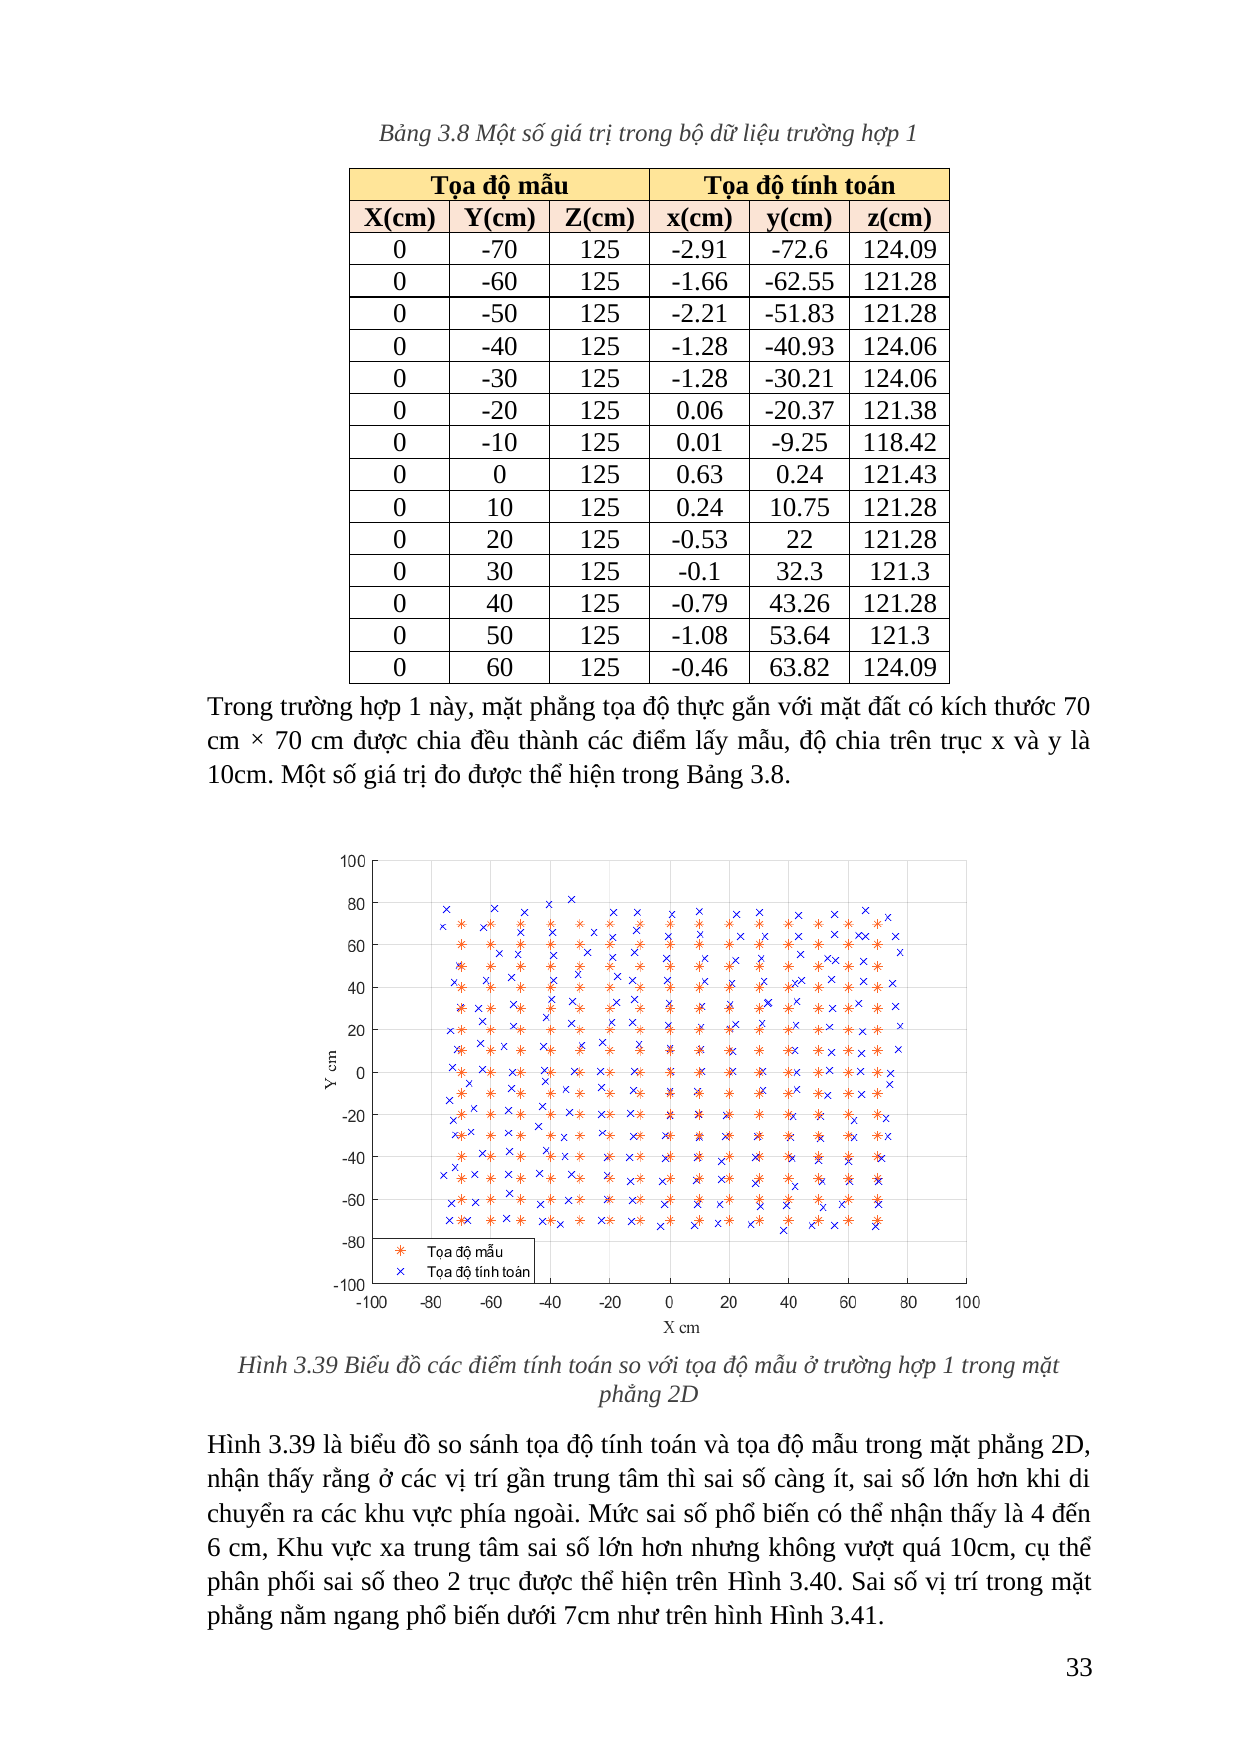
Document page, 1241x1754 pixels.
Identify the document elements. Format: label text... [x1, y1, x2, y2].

table_cell 0 [450, 459, 549, 489]
table_cell 121.28 [850, 298, 949, 329]
table_cell 121.28 [850, 523, 949, 554]
table_cell -40.93 [750, 330, 849, 361]
table_cell 125 [550, 233, 649, 264]
table_cell 121.38 [850, 394, 949, 425]
table_cell 124.06 [850, 330, 949, 361]
table_cell 121.28 [850, 265, 949, 296]
table_cell 0 [350, 491, 449, 522]
table_cell 20 [450, 523, 549, 554]
table_cell -30.21 [750, 362, 849, 393]
table_cell -1.28 [650, 362, 749, 393]
table_cell 22 [750, 523, 849, 554]
table_cell -50 [450, 298, 549, 329]
table_cell -2.91 [650, 233, 749, 264]
table_cell -1.28 [650, 330, 749, 361]
table_cell 63.82 [750, 652, 849, 683]
table_cell 125 [550, 394, 649, 425]
table_cell Z(cm) [550, 201, 649, 232]
table_cell -0.79 [650, 587, 749, 618]
table_cell 53.64 [750, 619, 849, 651]
table_cell -0.53 [650, 523, 749, 554]
table_cell 124.09 [850, 652, 949, 683]
table_cell -30 [450, 362, 549, 393]
table_cell 0 [350, 233, 449, 264]
table_cell 125 [550, 587, 649, 618]
table_cell 124.06 [850, 362, 949, 393]
table_cell -9.25 [750, 426, 849, 457]
table_cell 125 [550, 459, 649, 489]
table_cell 60 [450, 652, 549, 683]
table_cell x(cm) [650, 201, 749, 232]
table_cell 10 [450, 491, 549, 522]
table_cell 125 [550, 298, 649, 329]
table_cell 40 [450, 587, 549, 618]
table_cell -10 [450, 426, 549, 457]
table_cell 125 [550, 652, 649, 683]
table_cell -20 [450, 394, 549, 425]
table_cell 124.09 [850, 233, 949, 264]
table_cell 10.75 [750, 491, 849, 522]
table_cell 0.63 [650, 459, 749, 489]
table_cell 0 [350, 619, 449, 651]
table_cell 125 [550, 330, 649, 361]
table_cell -20.37 [750, 394, 849, 425]
table_cell 0 [350, 265, 449, 296]
table_cell 0 [350, 459, 449, 489]
table_cell 121.3 [850, 619, 949, 651]
table_cell 121.3 [850, 555, 949, 586]
table_cell -40 [450, 330, 549, 361]
table_cell 121.43 [850, 459, 949, 489]
table_cell 125 [550, 265, 649, 296]
table_cell -1.66 [650, 265, 749, 296]
table_cell X(cm) [350, 201, 449, 232]
table_cell Y(cm) [450, 201, 549, 232]
table_cell -70 [450, 233, 549, 264]
table_cell 30 [450, 555, 549, 586]
table_cell -60 [450, 265, 549, 296]
table_cell -0.1 [650, 555, 749, 586]
table_cell 50 [450, 619, 549, 651]
table_cell 0 [350, 298, 449, 329]
table_cell 125 [550, 362, 649, 393]
table_cell -62.55 [750, 265, 849, 296]
table_cell 0 [350, 587, 449, 618]
table_cell 121.28 [850, 587, 949, 618]
table_cell -0.46 [650, 652, 749, 683]
table_cell 0.24 [750, 459, 849, 489]
table_cell 0 [350, 394, 449, 425]
table_cell 0.24 [650, 491, 749, 522]
table_cell y(cm) [750, 201, 849, 232]
table_cell 0.01 [650, 426, 749, 457]
table_cell 0.06 [650, 394, 749, 425]
table_cell -51.83 [750, 298, 849, 329]
table_cell 32.3 [750, 555, 849, 586]
table_cell 118.42 [850, 426, 949, 457]
table_cell z(cm) [850, 201, 949, 232]
table_cell 125 [550, 619, 649, 651]
table_cell 0 [350, 555, 449, 586]
table_cell 125 [550, 555, 649, 586]
table_cell 125 [550, 523, 649, 554]
table_cell 0 [350, 523, 449, 554]
table_header Tọa độ tính toán [650, 169, 949, 200]
table_cell 125 [550, 491, 649, 522]
table_cell 0 [350, 330, 449, 361]
picture [315, 839, 984, 1341]
table_cell -2.21 [650, 298, 749, 329]
table_cell 0 [350, 652, 449, 683]
table_cell -72.6 [750, 233, 849, 264]
table_cell -1.08 [650, 619, 749, 651]
table_cell 0 [350, 362, 449, 393]
table_cell 43.26 [750, 587, 849, 618]
table_cell 0 [350, 426, 449, 457]
table_cell 125 [550, 426, 649, 457]
table_header Tọa độ mẫu [350, 169, 649, 200]
table_cell 121.28 [850, 491, 949, 522]
